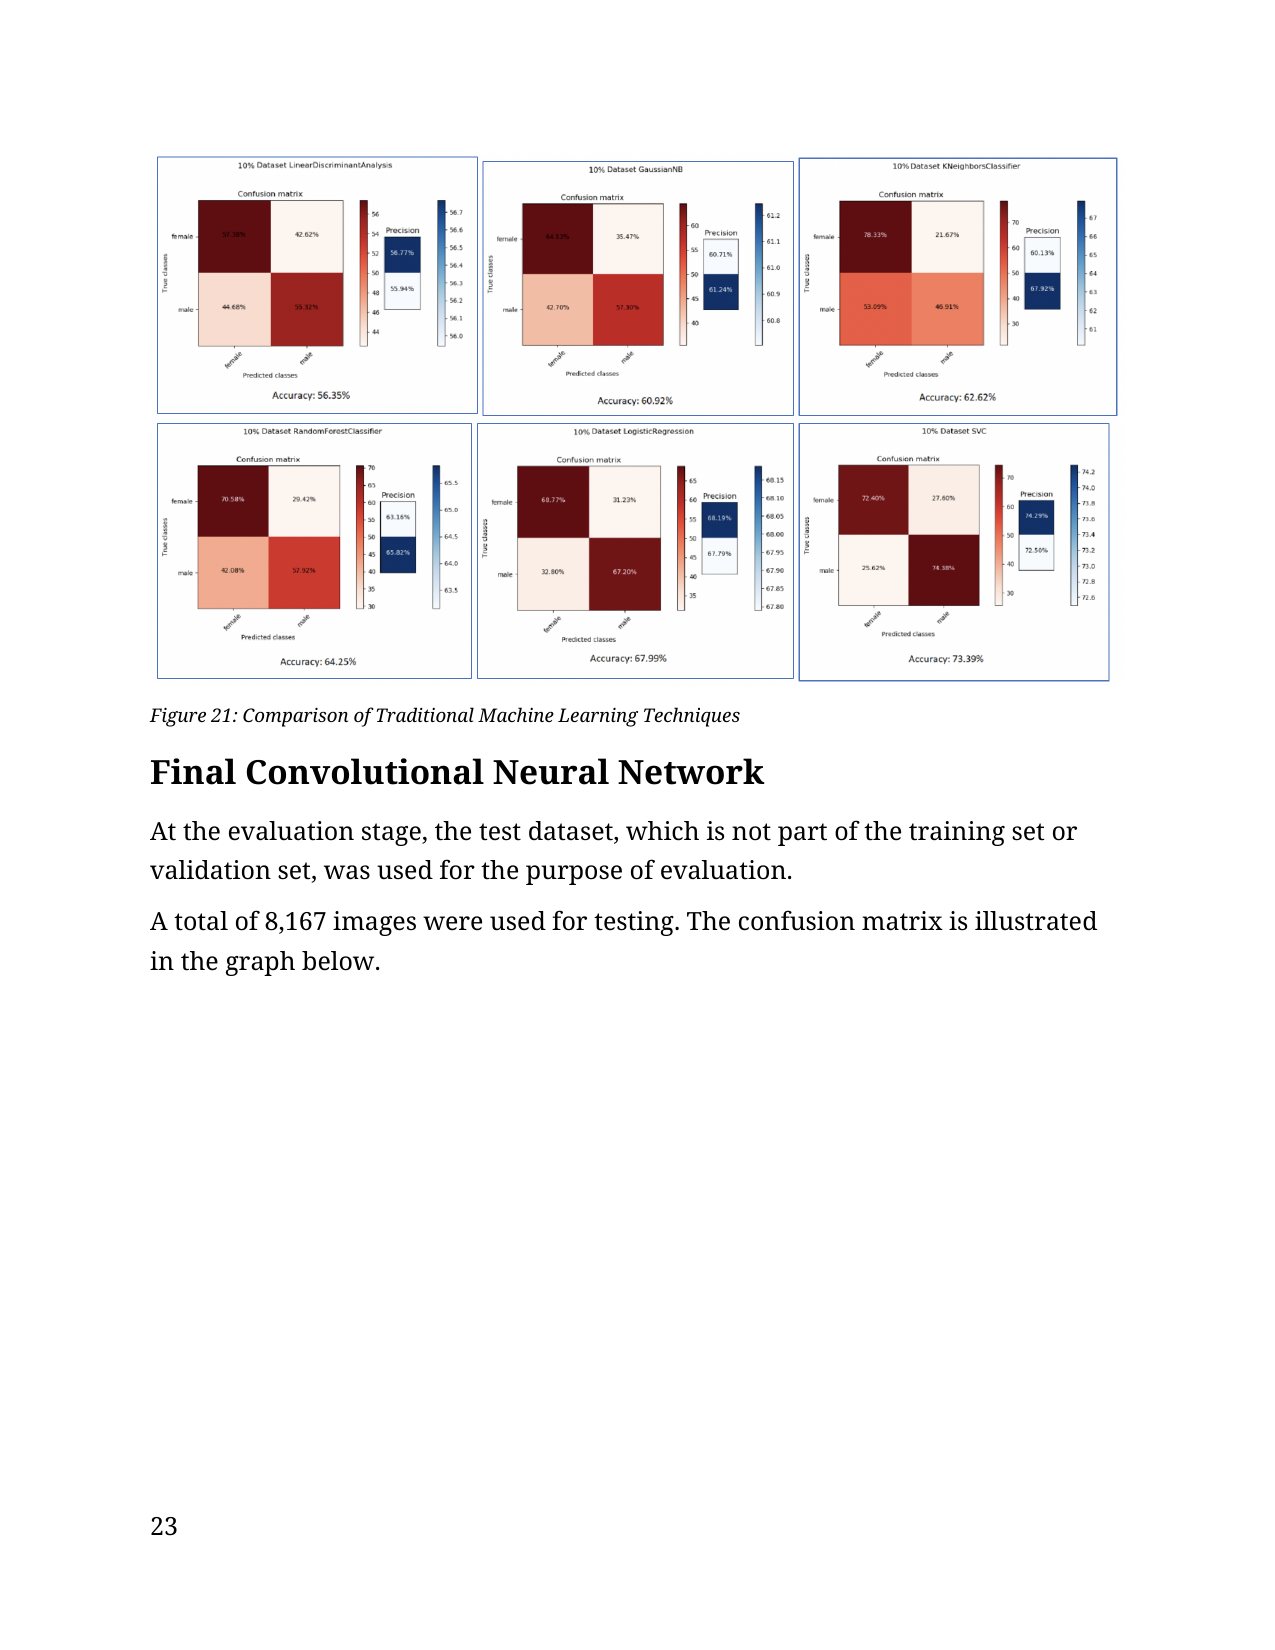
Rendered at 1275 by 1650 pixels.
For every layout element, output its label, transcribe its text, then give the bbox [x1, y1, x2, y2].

text Figure 21: Comparison of Traditional Machine Learning Techniques [150, 702, 1125, 728]
text At the evaluation stage, the test dataset, which is not part of the training set or validation set, was used for the purpose of evaluation. [150, 813, 1125, 886]
text A total of 8,167 images were used for testing. The confusion matrix is illustrated in the graph below. [150, 904, 1125, 977]
picture [150, 150, 1125, 685]
subtitle Final Convolutional Neural Network [150, 748, 1125, 794]
